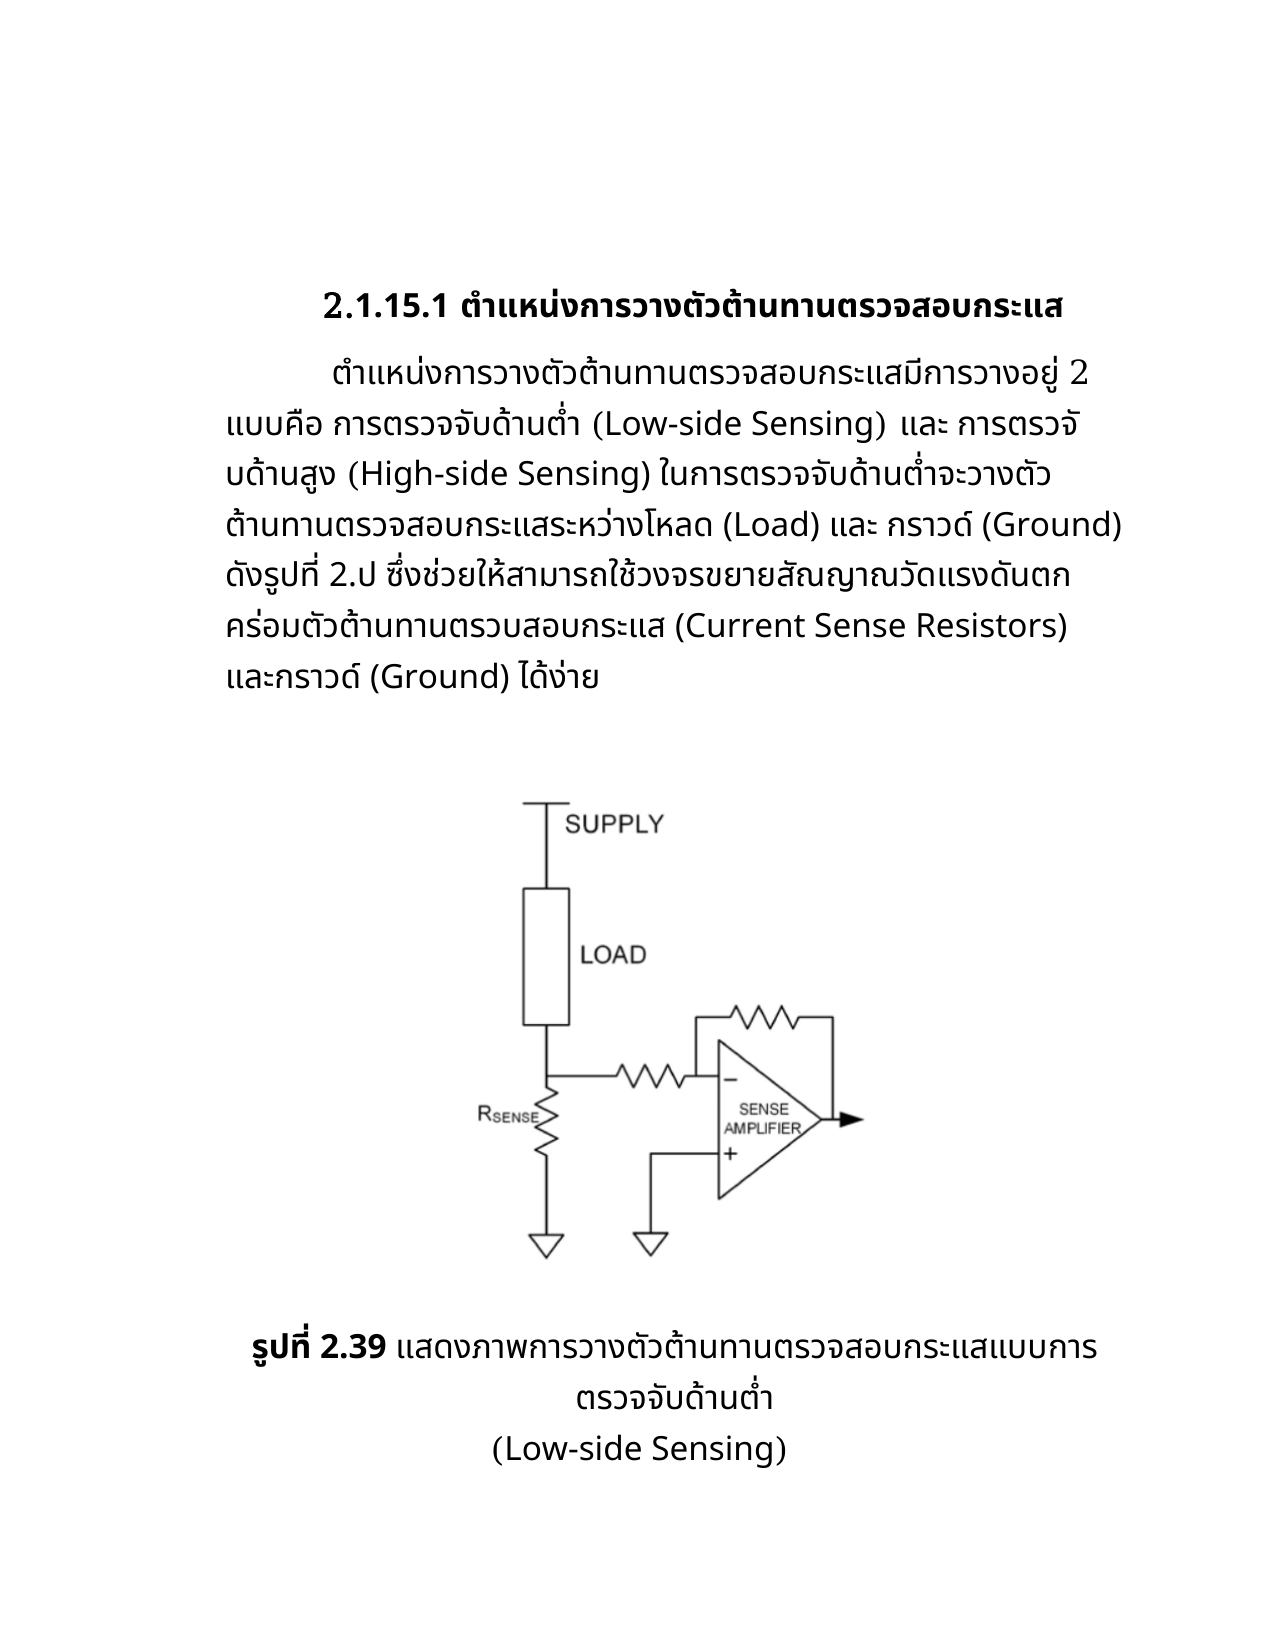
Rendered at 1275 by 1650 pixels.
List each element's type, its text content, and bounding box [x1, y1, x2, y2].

picture [465, 781, 884, 1278]
table_header รูปที่ 2.39 แสดงภาพการวางตัวต้านทานตรวจสอบกระแสแบบการตรวจจับด้านต่ำ (Low-side Sensing) [225, 782, 1124, 1470]
text ตำแหน่งการวางตัวต้านทานตรวจสอบกระแสมีการวางอยู่ 2 แบบคือ การตรวจจับด้านต่ำ (Low-side Sensing) และ การตรวจับด้านสูง (High-side Sensing) ในการตรวจจับด้านต่ำจะวางตัวต้านทานตรวจสอบกระแสระหว่างโหลด (Load) และ กราวด์ (Ground) ดังรูปที่ 2.ป ซึ่งช่วยให้สามารถใช้วงจรขยายสัณญาณวัดแรงดันตกคร่อมตัวต้านทานตรวบสอบกระแส (Current Sense Resistors) และกราวด์ (Ground) ได้ง่าย [225, 349, 1125, 703]
text 2.1.15.1 ตำแหน่งการวางตัวต้านทานตรวจสอบกระแส [225, 282, 1125, 332]
